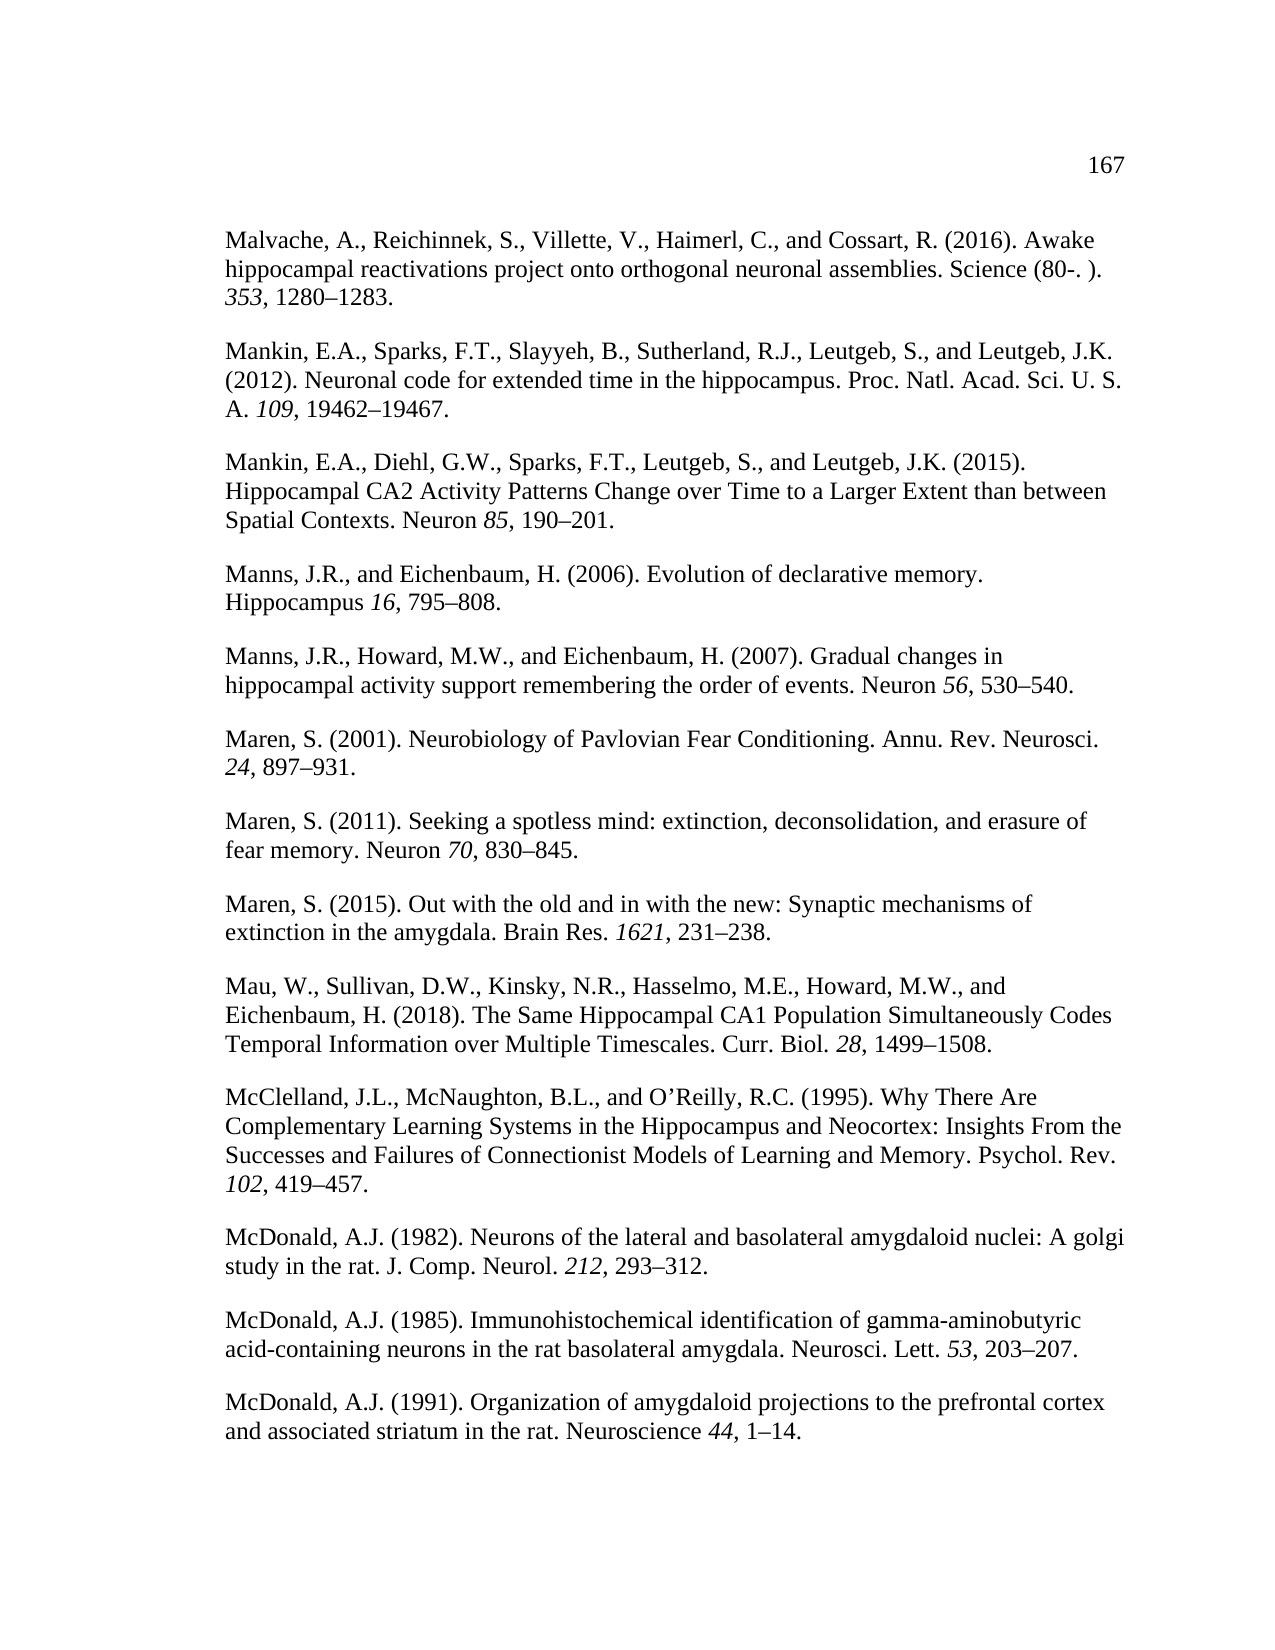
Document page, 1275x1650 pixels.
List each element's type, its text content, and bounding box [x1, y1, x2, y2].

text McDonald, A.J. (1985). Immunohistochemical identification of gamma-aminobutyric acid-containing neurons in the rat basolateral amygdala. Neurosci. Lett. 53, 203–207. [225, 1305, 1125, 1362]
text Maren, S. (2011). Seeking a spotless mind: extinction, deconsolidation, and erasure of fear memory. Neuron 70, 830–845. [225, 806, 1125, 864]
text Mankin, E.A., Sparks, F.T., Slayyeh, B., Sutherland, R.J., Leutgeb, S., and Leutgeb, J.K. (2012). Neuronal code for extended time in the hippocampus. Proc. Natl. Acad. Sci. U. S. A. 109, 19462–19467. [225, 336, 1125, 422]
text McDonald, A.J. (1991). Organization of amygdaloid projections to the prefrontal cortex and associated striatum in the rat. Neuroscience 44, 1–14. [225, 1387, 1125, 1445]
text Mankin, E.A., Diehl, G.W., Sparks, F.T., Leutgeb, S., and Leutgeb, J.K. (2015). Hippocampal CA2 Activity Patterns Change over Time to a Larger Extent than between Spatial Contexts. Neuron 85, 190–201. [225, 447, 1125, 534]
text Manns, J.R., and Eichenbaum, H. (2006). Evolution of declarative memory. Hippocampus 16, 795–808. [225, 559, 1125, 616]
text Maren, S. (2001). Neurobiology of Pavlovian Fear Conditioning. Annu. Rev. Neurosci. 24, 897–931. [225, 724, 1125, 781]
text Manns, J.R., Howard, M.W., and Eichenbaum, H. (2007). Gradual changes in hippocampal activity support remembering the order of events. Neuron 56, 530–540. [225, 641, 1125, 699]
text McClelland, J.L., McNaughton, B.L., and O’Reilly, R.C. (1995). Why There Are Complementary Learning Systems in the Hippocampus and Neocortex: Insights From the Successes and Failures of Connectionist Models of Learning and Memory. Psychol. Rev. 102, 419–457. [225, 1082, 1125, 1197]
text Maren, S. (2015). Out with the old and in with the new: Synaptic mechanisms of extinction in the amygdala. Brain Res. 1621, 231–238. [225, 889, 1125, 946]
text McDonald, A.J. (1982). Neurons of the lateral and basolateral amygdaloid nuclei: A golgi study in the rat. J. Comp. Neurol. 212, 293–312. [225, 1222, 1125, 1280]
text Mau, W., Sullivan, D.W., Kinsky, N.R., Hasselmo, M.E., Howard, M.W., and Eichenbaum, H. (2018). The Same Hippocampal CA1 Population Simultaneously Codes Temporal Information over Multiple Timescales. Curr. Biol. 28, 1499–1508. [225, 971, 1125, 1057]
text Malvache, A., Reichinnek, S., Villette, V., Haimerl, C., and Cossart, R. (2016). Awake hippocampal reactivations project onto orthogonal neuronal assemblies. Science (80-. ). 353, 1280–1283. [225, 225, 1125, 311]
